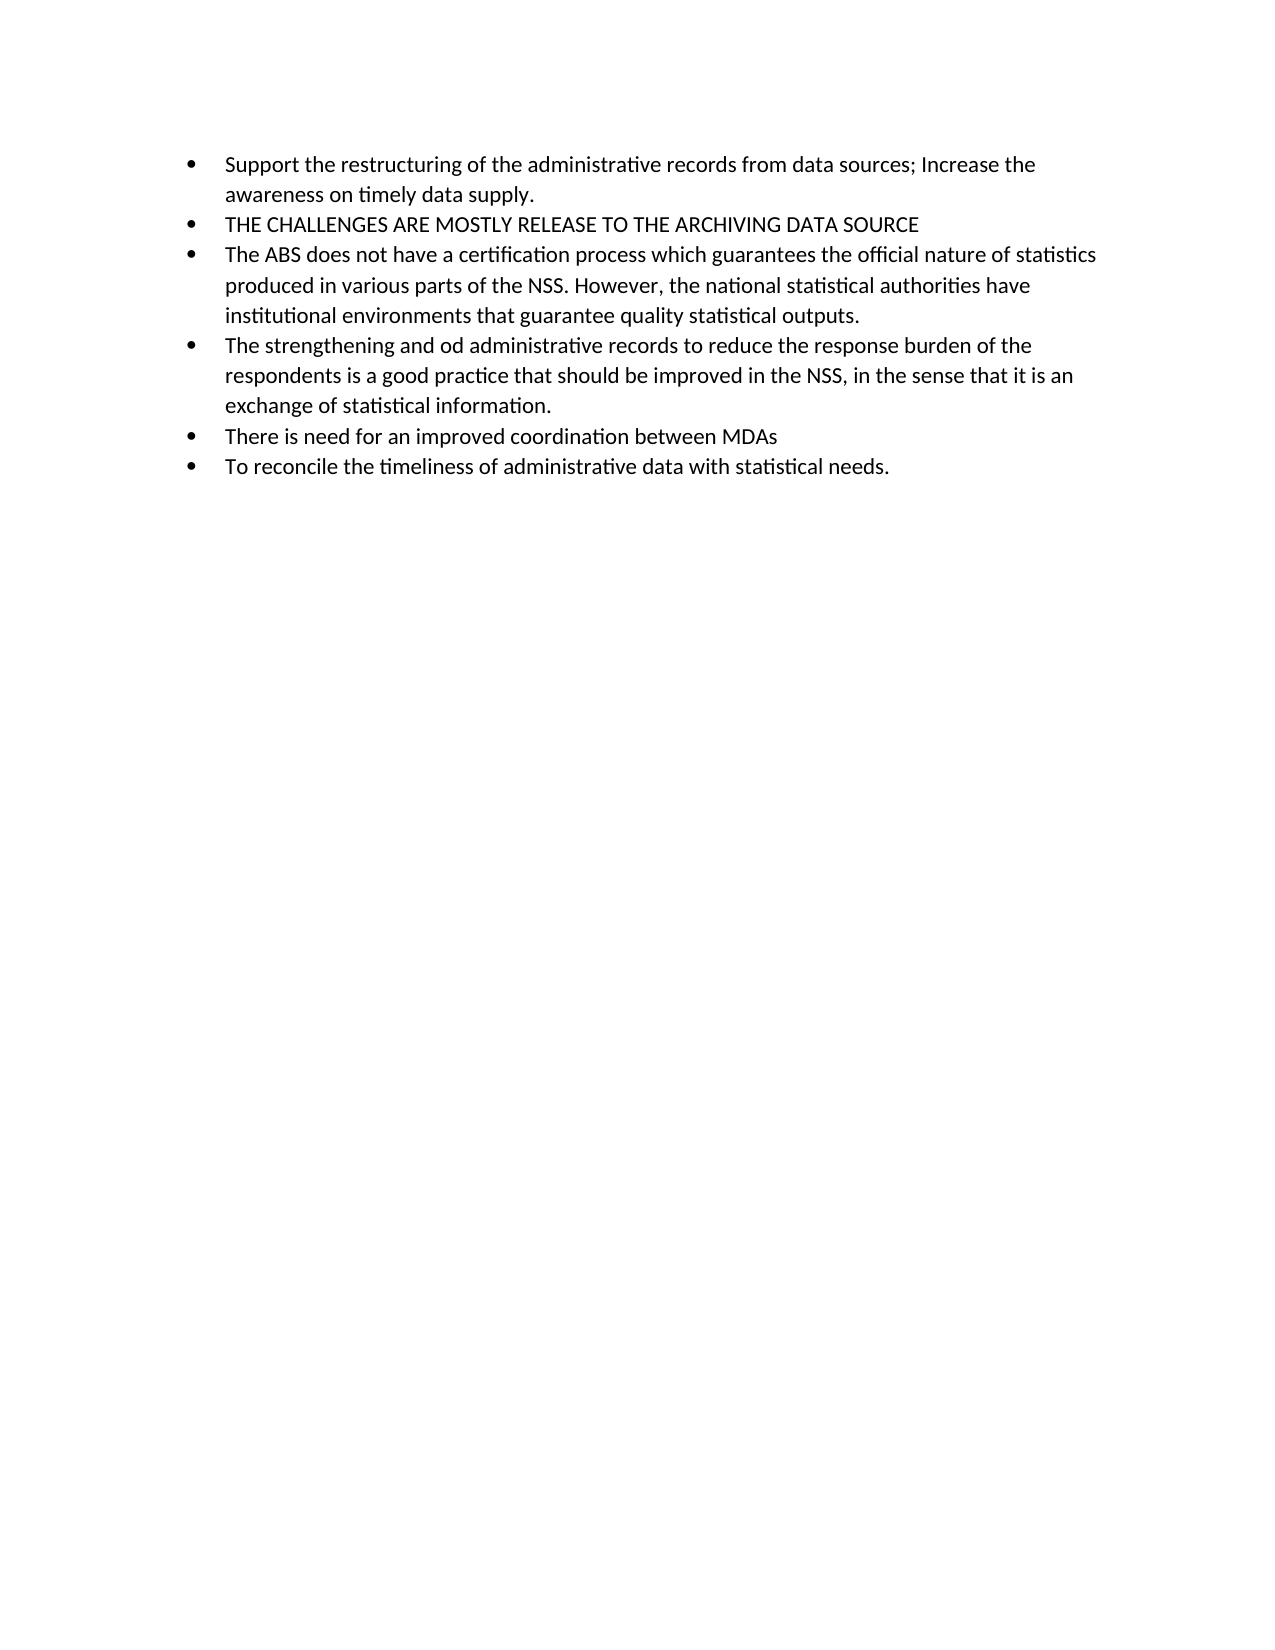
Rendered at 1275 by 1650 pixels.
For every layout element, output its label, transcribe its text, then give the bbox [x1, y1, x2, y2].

list Support the restructuring of the administrative records from data sources; Increase the awareness on timely data supply. [187, 150, 1125, 208]
list There is need for an improved coordination between MDAs [187, 422, 1125, 450]
list THE CHALLENGES ARE MOSTLY RELEASE TO THE ARCHIVING DATA SOURCE [187, 210, 1125, 238]
list To reconcile the timeliness of administrative data with statistical needs. [187, 452, 1125, 480]
list The strengthening and od administrative records to reduce the response burden of the respondents is a good practice that should be improved in the NSS, in the sense that it is an exchange of statistical information. [187, 331, 1125, 420]
list The ABS does not have a certification process which guarantees the official nature of statistics produced in various parts of the NSS. However, the national statistical authorities have institutional environments that guarantee quality statistical outputs. [187, 241, 1125, 329]
